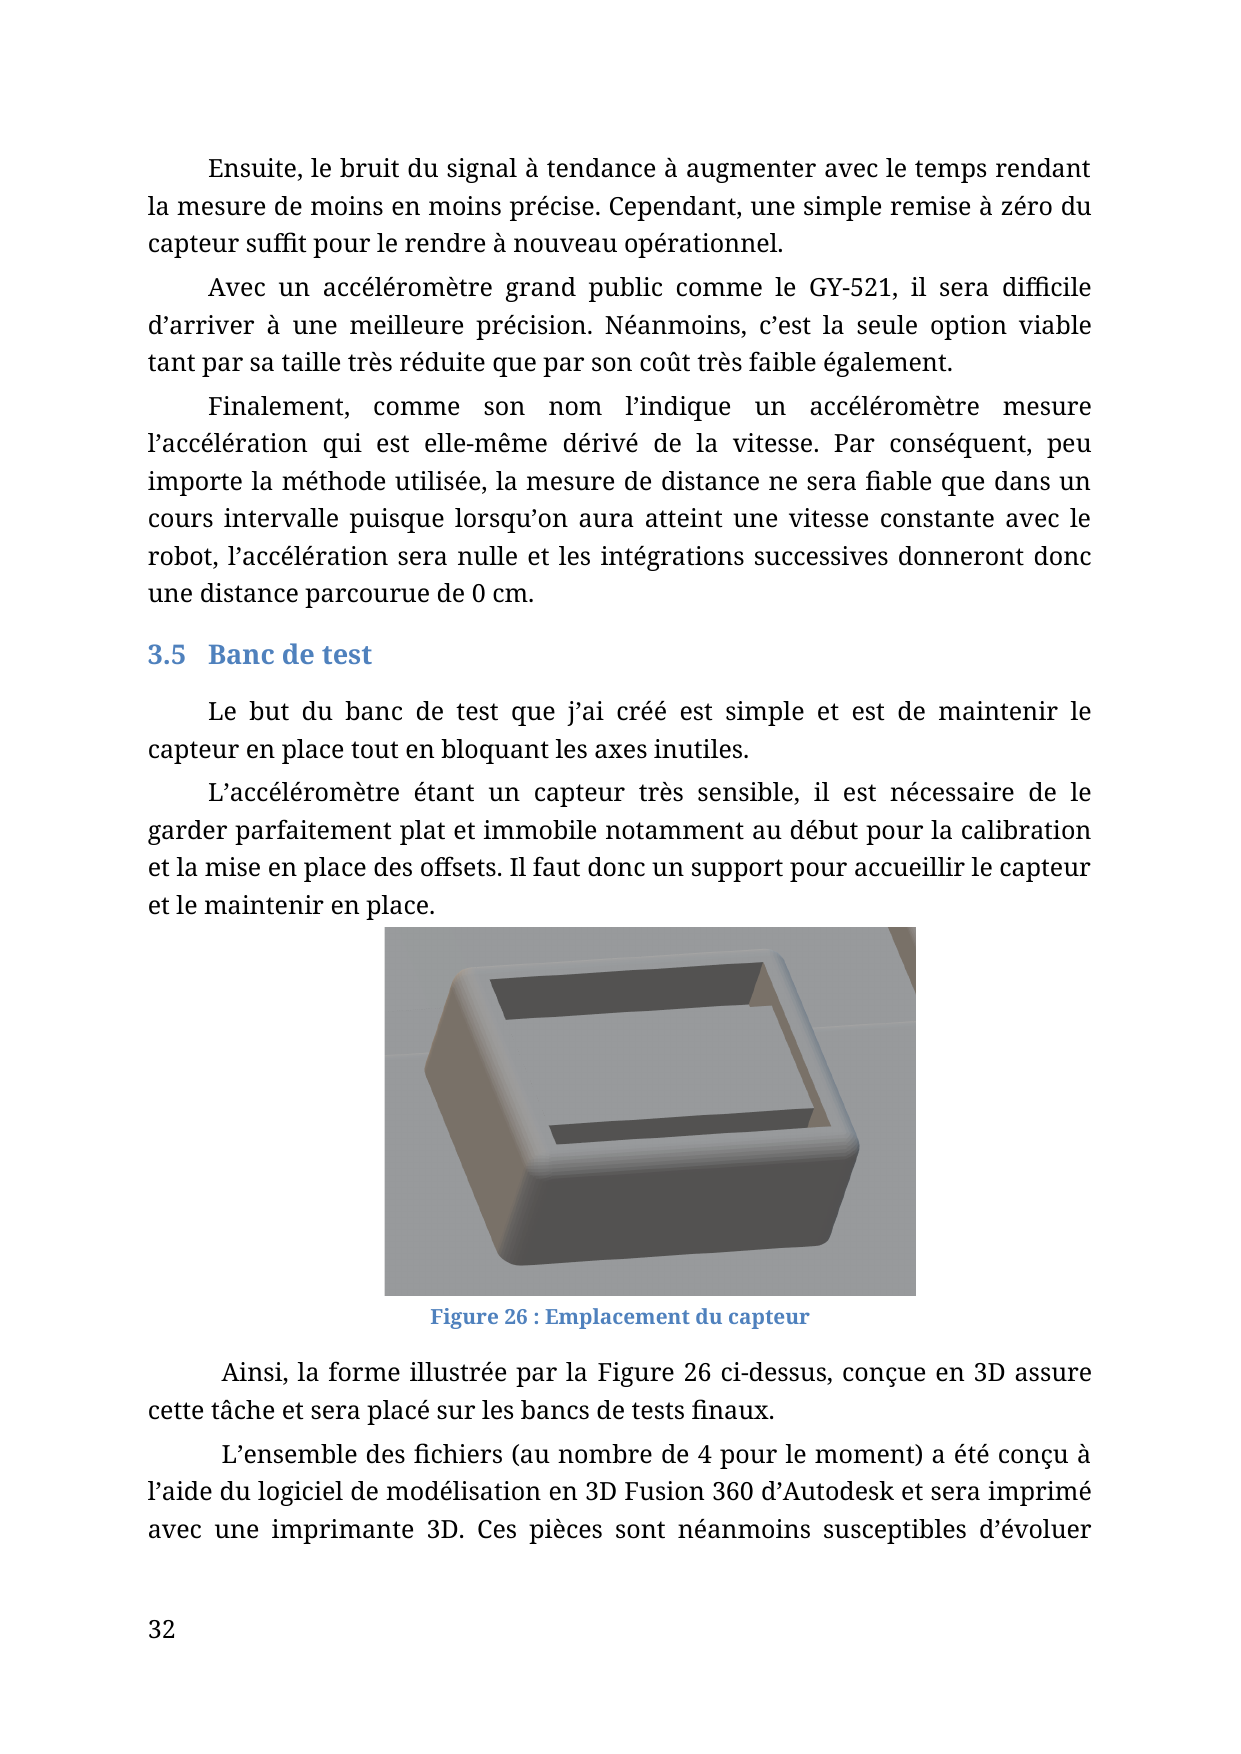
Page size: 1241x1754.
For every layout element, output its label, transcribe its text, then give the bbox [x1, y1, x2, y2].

subtitle Banc de test [148, 635, 1093, 672]
text L’accéléromètre étant un capteur très sensible, il est nécessaire de le garder parfaitement plat et immobile notamment au début pour la calibration et la mise en place des offsets. Il faut donc un support pour accueillir le capteur et le maintenir en place. [148, 772, 1093, 922]
text Le but du banc de test que j’ai créé est simple et est de maintenir le capteur en place tout en bloquant les axes inutiles. [148, 690, 1093, 765]
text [148, 1433, 1093, 1545]
text Finalement, comme son nom l’indique un accéléromètre mesure l’accélération qui est elle-même dérivé de la vitesse. Par conséquent, peu importe la méthode utilisée, la mesure de distance ne sera fiable que dans un cours intervalle puisque lorsqu’on aura atteint une vitesse constante avec le robot, l’accélération sera nulle et les intégrations successives donneront donc une distance parcourue de 0 cm. [148, 385, 1093, 610]
text Ainsi, la forme illustrée par la Figure 26 ci-dessus, conçue en 3D assure cette tâche et sera placé sur les bancs de tests finaux. [148, 1352, 1093, 1427]
text Ensuite, le bruit du signal à tendance à augmenter avec le temps rendant la mesure de moins en moins précise. Cependant, une simple remise à zéro du capteur suffit pour le rendre à nouveau opérationnel. [148, 148, 1093, 260]
picture [384, 927, 916, 1296]
text Avec un accéléromètre grand public comme le GY-521, il sera difficile d’arriver à une meilleure précision. Néanmoins, c’est la seule option viable tant par sa taille très réduite que par son coût très faible également. [148, 266, 1093, 379]
